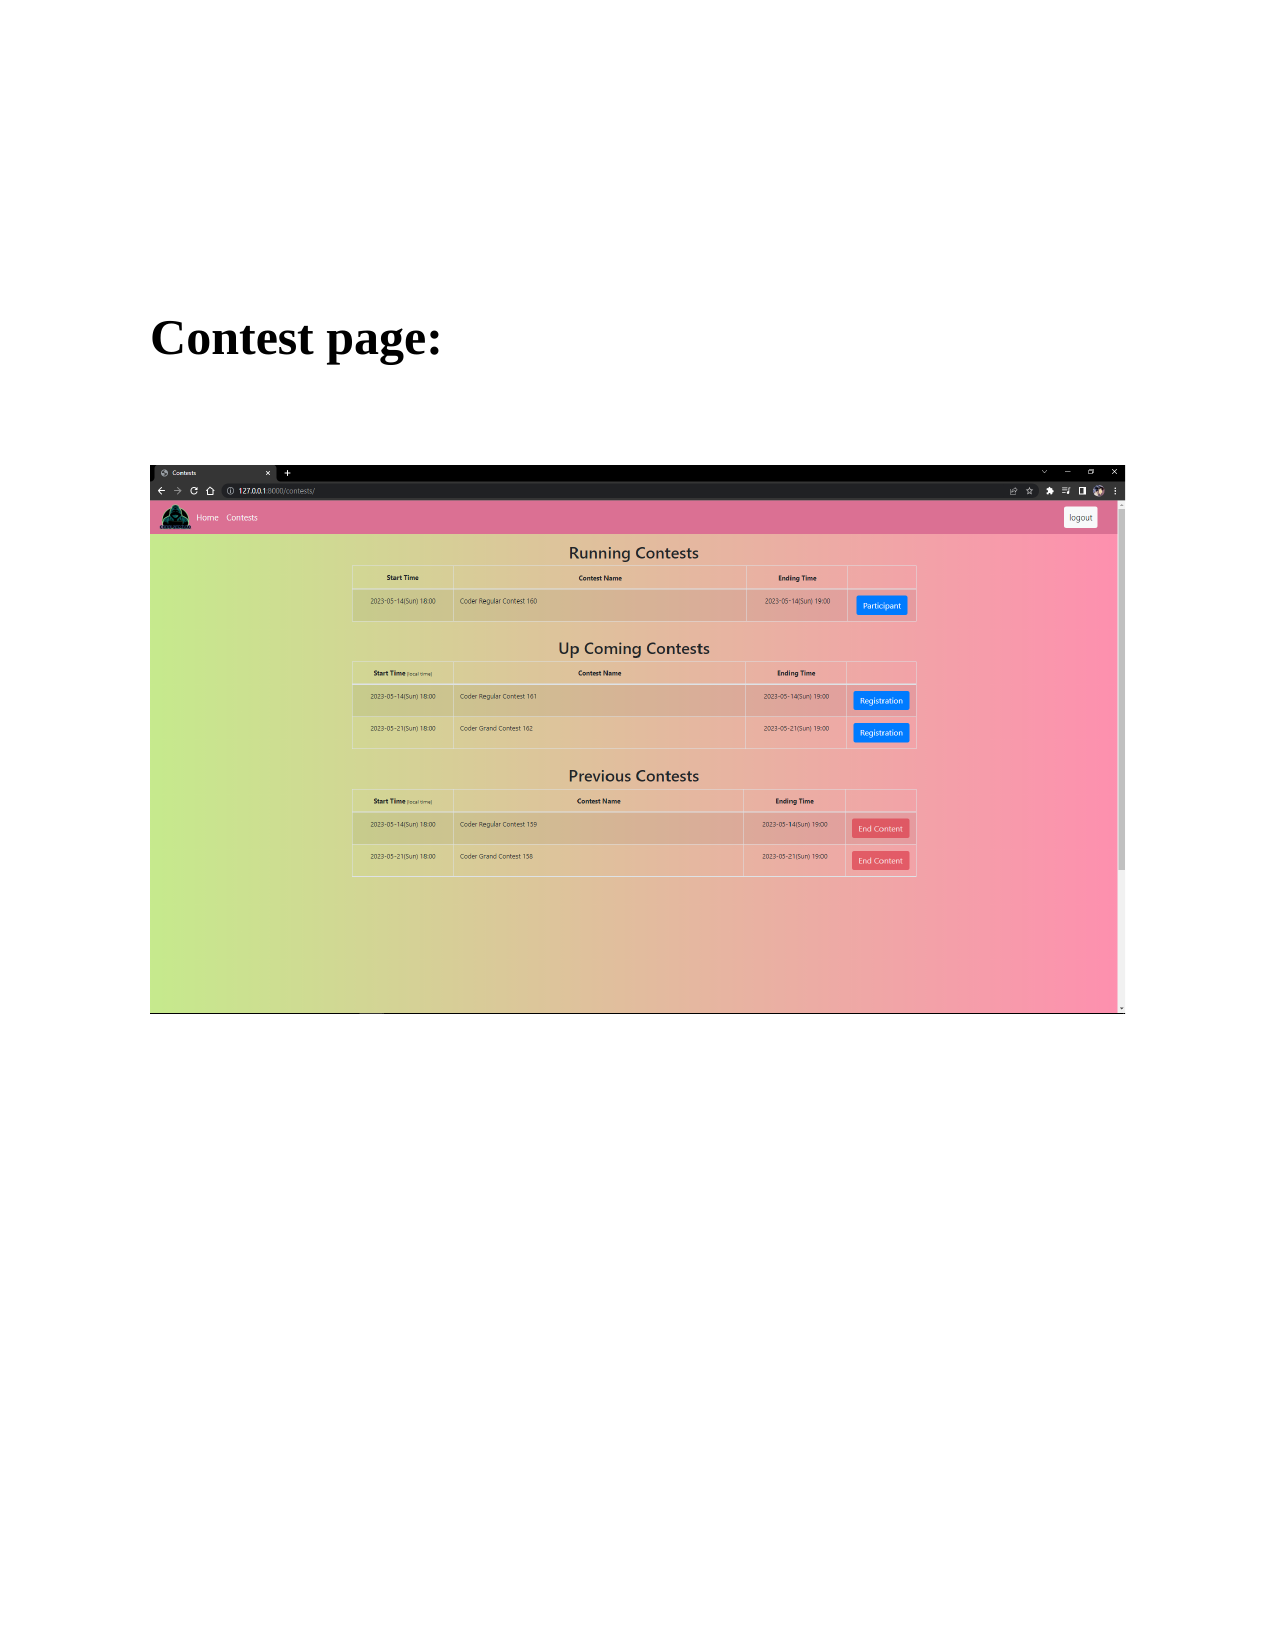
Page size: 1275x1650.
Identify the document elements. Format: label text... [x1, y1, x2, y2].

picture [150, 465, 1125, 1014]
text Contest page: [150, 307, 1125, 365]
